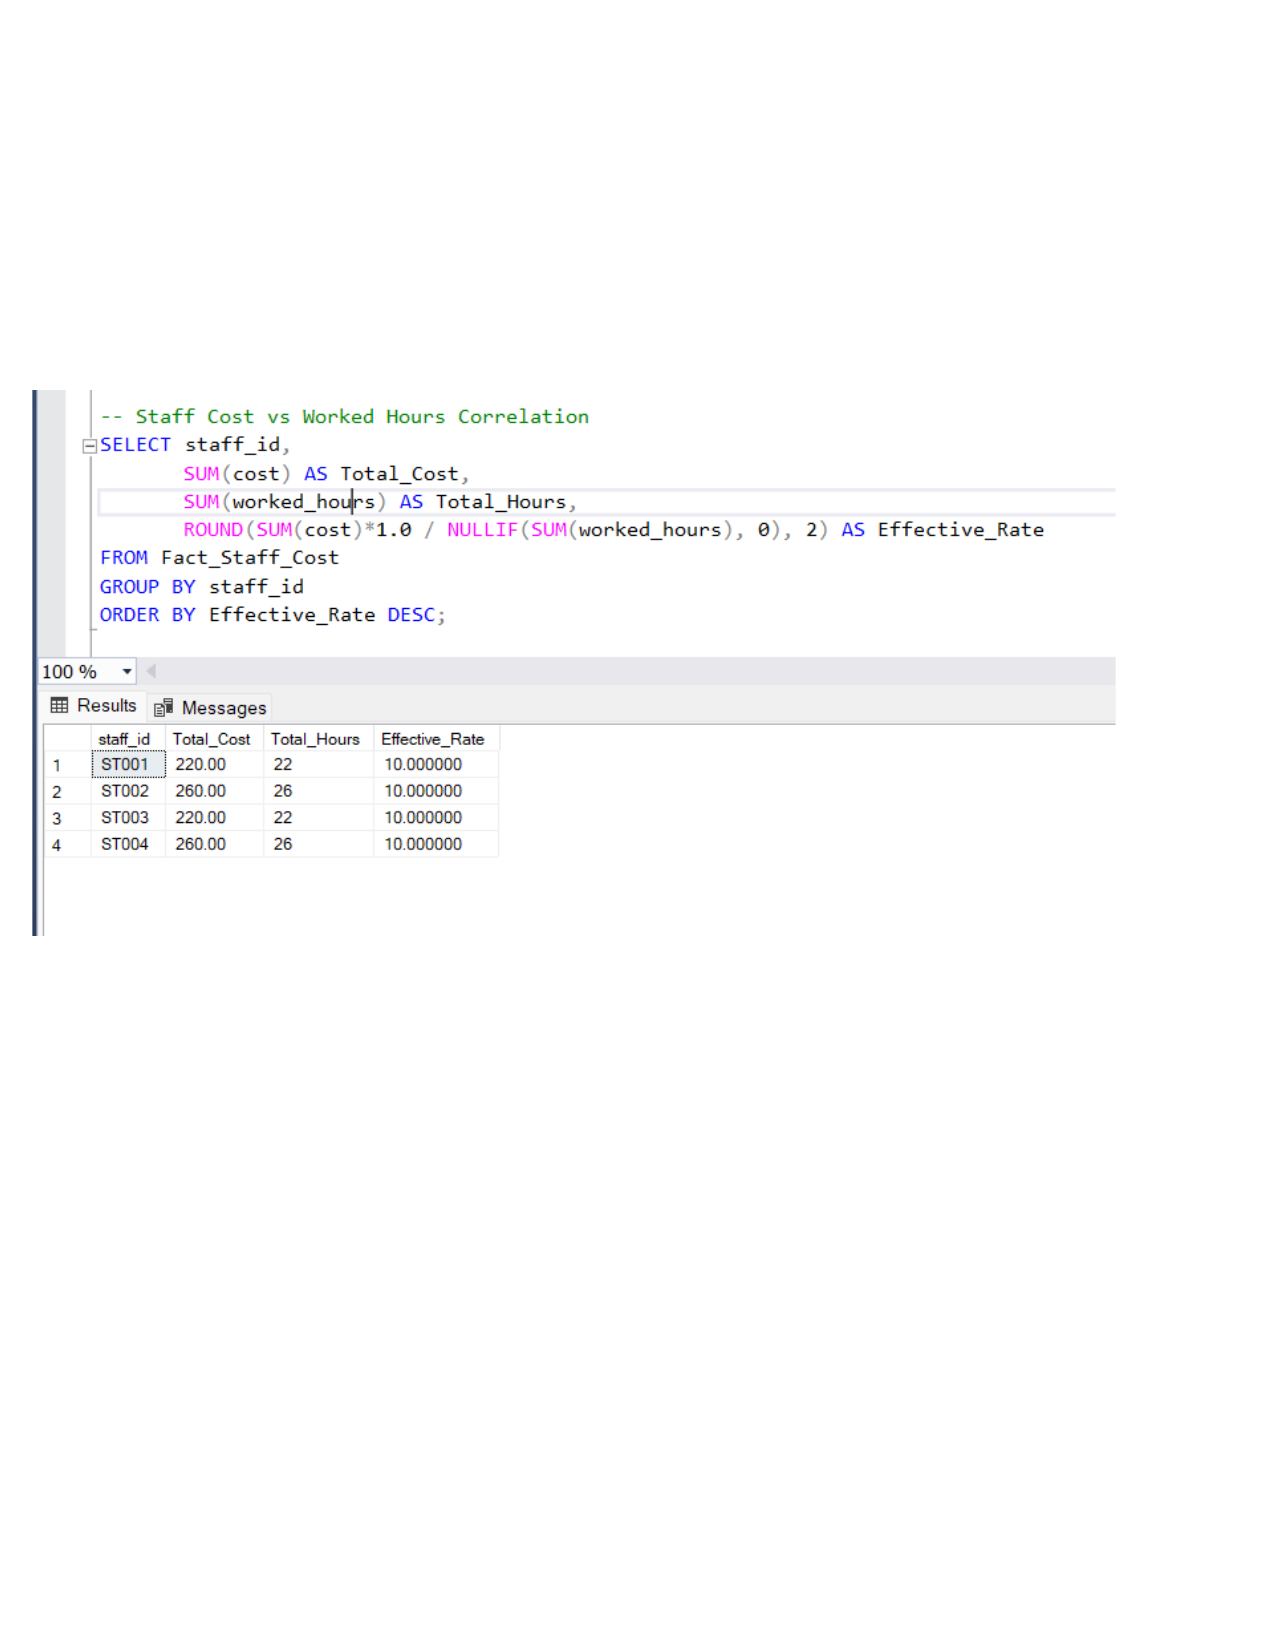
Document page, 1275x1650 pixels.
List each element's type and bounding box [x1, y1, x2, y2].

picture [31, 390, 1115, 935]
